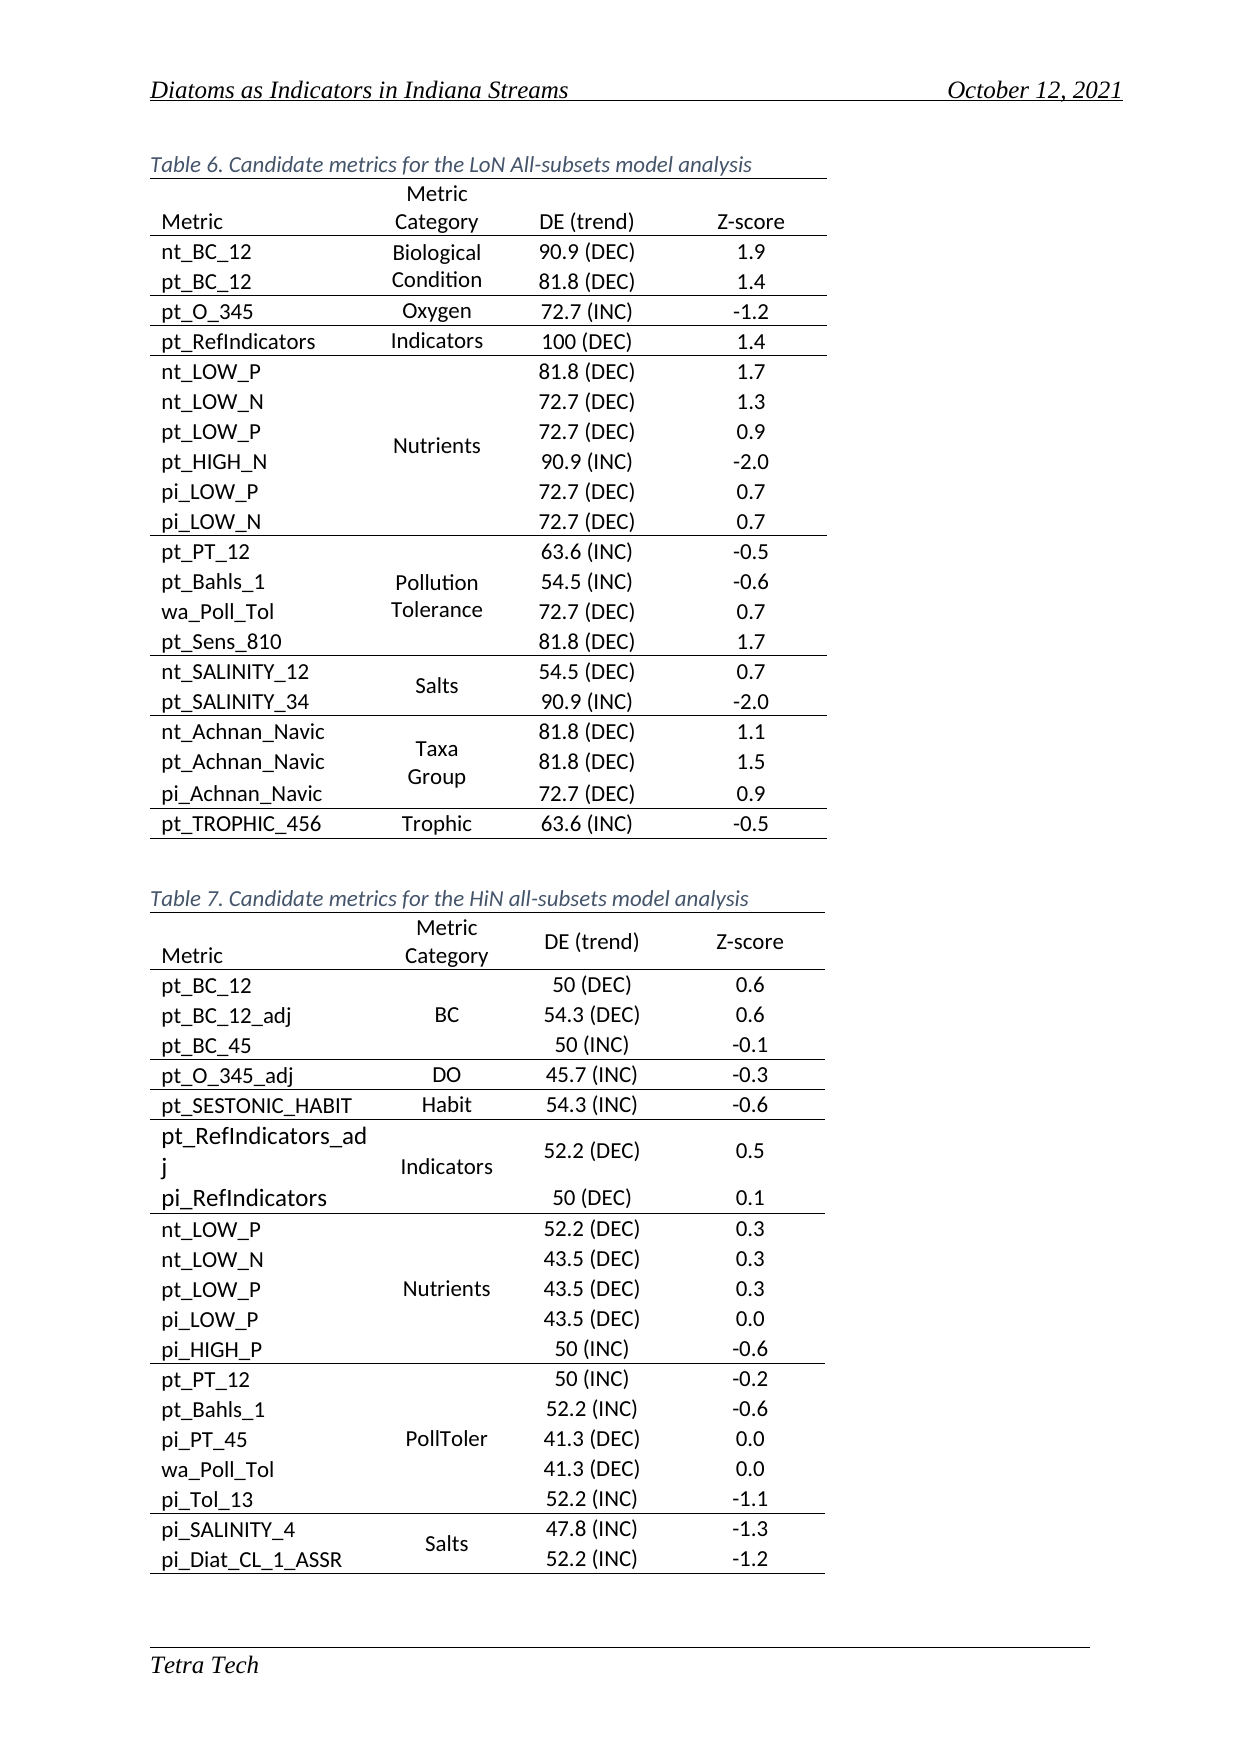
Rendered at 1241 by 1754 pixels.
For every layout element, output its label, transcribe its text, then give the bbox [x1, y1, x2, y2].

table_cell pi_Achnan_Navic [150, 775, 375, 808]
table_cell 72.7 (DEC) [499, 385, 675, 415]
table_cell 54.5 (INC) [499, 565, 675, 595]
table_cell -2.0 [675, 685, 827, 715]
table_cell 0.7 [675, 595, 827, 625]
table_cell 52.2 (INC) [509, 1483, 675, 1513]
table_cell pt_SESTONIC_HABIT [150, 1090, 384, 1119]
table_cell Oxygen [375, 296, 499, 325]
table_cell pi_Diat_CL_1_ASSR [150, 1543, 384, 1573]
table_cell nt_LOW_N [150, 385, 375, 415]
table_cell 0.7 [675, 656, 827, 685]
table_cell 43.5 (DEC) [509, 1303, 675, 1333]
table_cell 0.0 [675, 1303, 825, 1333]
table_cell 1.4 [675, 265, 827, 295]
table_cell 1.4 [675, 326, 827, 355]
table_cell Indicators [385, 1120, 509, 1213]
table_cell -0.1 [675, 1029, 825, 1059]
table_cell 0.1 [675, 1181, 825, 1213]
table_cell nt_Achnan_Navic [150, 716, 375, 745]
table_cell 0.9 [675, 775, 827, 808]
table_cell wa_Poll_Tol [150, 1453, 384, 1483]
table_cell -1.3 [675, 1514, 825, 1543]
text Table 6. Candidate metrics for the LoN All-subsets model analysis [150, 150, 1090, 178]
table_cell 63.6 (INC) [499, 809, 675, 838]
table_cell 63.6 (INC) [499, 536, 675, 565]
table_cell 41.3 (DEC) [509, 1453, 675, 1483]
table_cell 52.2 (INC) [509, 1393, 675, 1423]
table_cell 41.3 (DEC) [509, 1423, 675, 1453]
table_header Z-score [675, 913, 825, 969]
table_cell 81.8 (DEC) [499, 265, 675, 295]
table_cell pt_BC_45 [150, 1029, 384, 1059]
table_cell -0.6 [675, 1333, 825, 1363]
table_cell -2.0 [675, 445, 827, 475]
text Table 7. Candidate metrics for the HiN all-subsets model analysis [150, 884, 1090, 912]
table_cell 50 (INC) [509, 1364, 675, 1393]
table_cell pi_LOW_P [150, 1303, 384, 1333]
table_cell 52.2 (DEC) [509, 1214, 675, 1243]
table_cell pt_BC_12_adj [150, 999, 384, 1029]
table_cell 0.7 [675, 505, 827, 535]
table_cell pt_BC_12 [150, 265, 375, 295]
table_cell pi_HIGH_P [150, 1333, 384, 1363]
table_cell Salts [385, 1514, 509, 1573]
table_header Metric [150, 913, 384, 969]
table_cell pt_Achnan_Navic [150, 745, 375, 775]
table_cell -0.6 [675, 1393, 825, 1423]
table_cell 81.8 (DEC) [499, 745, 675, 775]
table_cell pt_SALINITY_34 [150, 685, 375, 715]
table_cell 90.9 (INC) [499, 685, 675, 715]
table_cell -1.2 [675, 1543, 825, 1573]
table_cell pt_HIGH_N [150, 445, 375, 475]
table_cell Indicators [375, 326, 499, 355]
table_cell 50 (INC) [509, 1333, 675, 1363]
table_cell pi_LOW_P [150, 475, 375, 505]
table_cell 0.6 [675, 970, 825, 999]
table_cell -1.1 [675, 1483, 825, 1513]
table_cell nt_SALINITY_12 [150, 656, 375, 685]
table_cell 0.0 [675, 1423, 825, 1453]
table_cell Nutrients [375, 356, 499, 535]
table_cell 50 (INC) [509, 1029, 675, 1059]
table_cell pt_Sens_810 [150, 625, 375, 655]
table_cell 47.8 (INC) [509, 1514, 675, 1543]
table_cell 81.8 (DEC) [499, 716, 675, 745]
table_cell 52.2 (INC) [509, 1543, 675, 1573]
table_cell DO [385, 1060, 509, 1089]
table_cell nt_LOW_P [150, 1214, 384, 1243]
table_cell 0.3 [675, 1273, 825, 1303]
table_cell pt_LOW_P [150, 415, 375, 445]
table_cell 1.1 [675, 716, 827, 745]
table_cell pt_PT_12 [150, 536, 375, 565]
table_cell 72.7 (DEC) [499, 595, 675, 625]
table_cell Habit [385, 1090, 509, 1119]
table_cell 100 (DEC) [499, 326, 675, 355]
table_cell PollToler [385, 1364, 509, 1513]
table_cell pi_RefIndicators [150, 1181, 384, 1213]
table_cell 45.7 (INC) [509, 1060, 675, 1089]
table_cell 72.7 (DEC) [499, 505, 675, 535]
table_cell 72.7 (INC) [499, 296, 675, 325]
table_cell 50 (DEC) [509, 1181, 675, 1213]
table_cell pt_RefIndicators_adj [150, 1120, 384, 1181]
table_cell pt_PT_12 [150, 1364, 384, 1393]
table_cell 72.7 (DEC) [499, 475, 675, 505]
table_cell 90.9 (DEC) [499, 236, 675, 265]
table_cell nt_LOW_P [150, 356, 375, 385]
table_cell 54.3 (DEC) [509, 999, 675, 1029]
table_cell pi_PT_45 [150, 1423, 384, 1453]
table_cell 52.2 (DEC) [509, 1120, 675, 1181]
table_cell 43.5 (DEC) [509, 1273, 675, 1303]
table_cell 0.0 [675, 1453, 825, 1483]
table_cell 0.9 [675, 415, 827, 445]
table_cell nt_BC_12 [150, 236, 375, 265]
table_cell 72.7 (DEC) [499, 415, 675, 445]
table_cell 54.3 (INC) [509, 1090, 675, 1119]
table_cell 81.8 (DEC) [499, 356, 675, 385]
table_cell -0.6 [675, 565, 827, 595]
table_cell -0.2 [675, 1364, 825, 1393]
table_header DE (trend) [509, 913, 675, 969]
table_cell Biological Condition [375, 236, 499, 295]
table_cell pt_O_345_adj [150, 1060, 384, 1089]
table_cell -0.5 [675, 536, 827, 565]
table_cell BC [385, 970, 509, 1059]
table_cell 0.3 [675, 1243, 825, 1273]
table_cell 54.5 (DEC) [499, 656, 675, 685]
table_cell 0.7 [675, 475, 827, 505]
table_cell pi_Tol_13 [150, 1483, 384, 1513]
table_header Metric Category [375, 179, 499, 235]
table_cell wa_Poll_Tol [150, 595, 375, 625]
table_cell 90.9 (INC) [499, 445, 675, 475]
table_cell 1.5 [675, 745, 827, 775]
table_cell pt_Bahls_1 [150, 565, 375, 595]
table_cell Pollution Tolerance [375, 536, 499, 655]
table_cell 50 (DEC) [509, 970, 675, 999]
table_header DE (trend) [499, 179, 675, 235]
table_cell pt_TROPHIC_456 [150, 809, 375, 838]
table_cell -1.2 [675, 296, 827, 325]
table_cell pt_RefIndicators [150, 326, 375, 355]
table_cell 0.5 [675, 1120, 825, 1181]
table_cell pt_LOW_P [150, 1273, 384, 1303]
table_cell Taxa Group [375, 716, 499, 808]
table_cell 1.7 [675, 625, 827, 655]
table_header Metric [150, 179, 375, 235]
table_header Metric Category [385, 913, 509, 969]
table_cell Trophic [375, 809, 499, 838]
table_cell -0.5 [675, 809, 827, 838]
table_cell 43.5 (DEC) [509, 1243, 675, 1273]
table_cell 81.8 (DEC) [499, 625, 675, 655]
table_cell pi_SALINITY_4 [150, 1514, 384, 1543]
table_cell nt_LOW_N [150, 1243, 384, 1273]
table_cell -0.6 [675, 1090, 825, 1119]
table_cell -0.3 [675, 1060, 825, 1089]
table_cell Salts [375, 656, 499, 715]
table_cell 72.7 (DEC) [499, 775, 675, 808]
table_cell pt_BC_12 [150, 970, 384, 999]
table_cell 0.3 [675, 1214, 825, 1243]
table_cell Nutrients [385, 1214, 509, 1363]
table_cell 1.9 [675, 236, 827, 265]
table_cell 0.6 [675, 999, 825, 1029]
table_cell 1.3 [675, 385, 827, 415]
table_cell pt_O_345 [150, 296, 375, 325]
table_header Z-score [675, 179, 827, 235]
table_cell 1.7 [675, 356, 827, 385]
table_cell pi_LOW_N [150, 505, 375, 535]
table_cell pt_Bahls_1 [150, 1393, 384, 1423]
